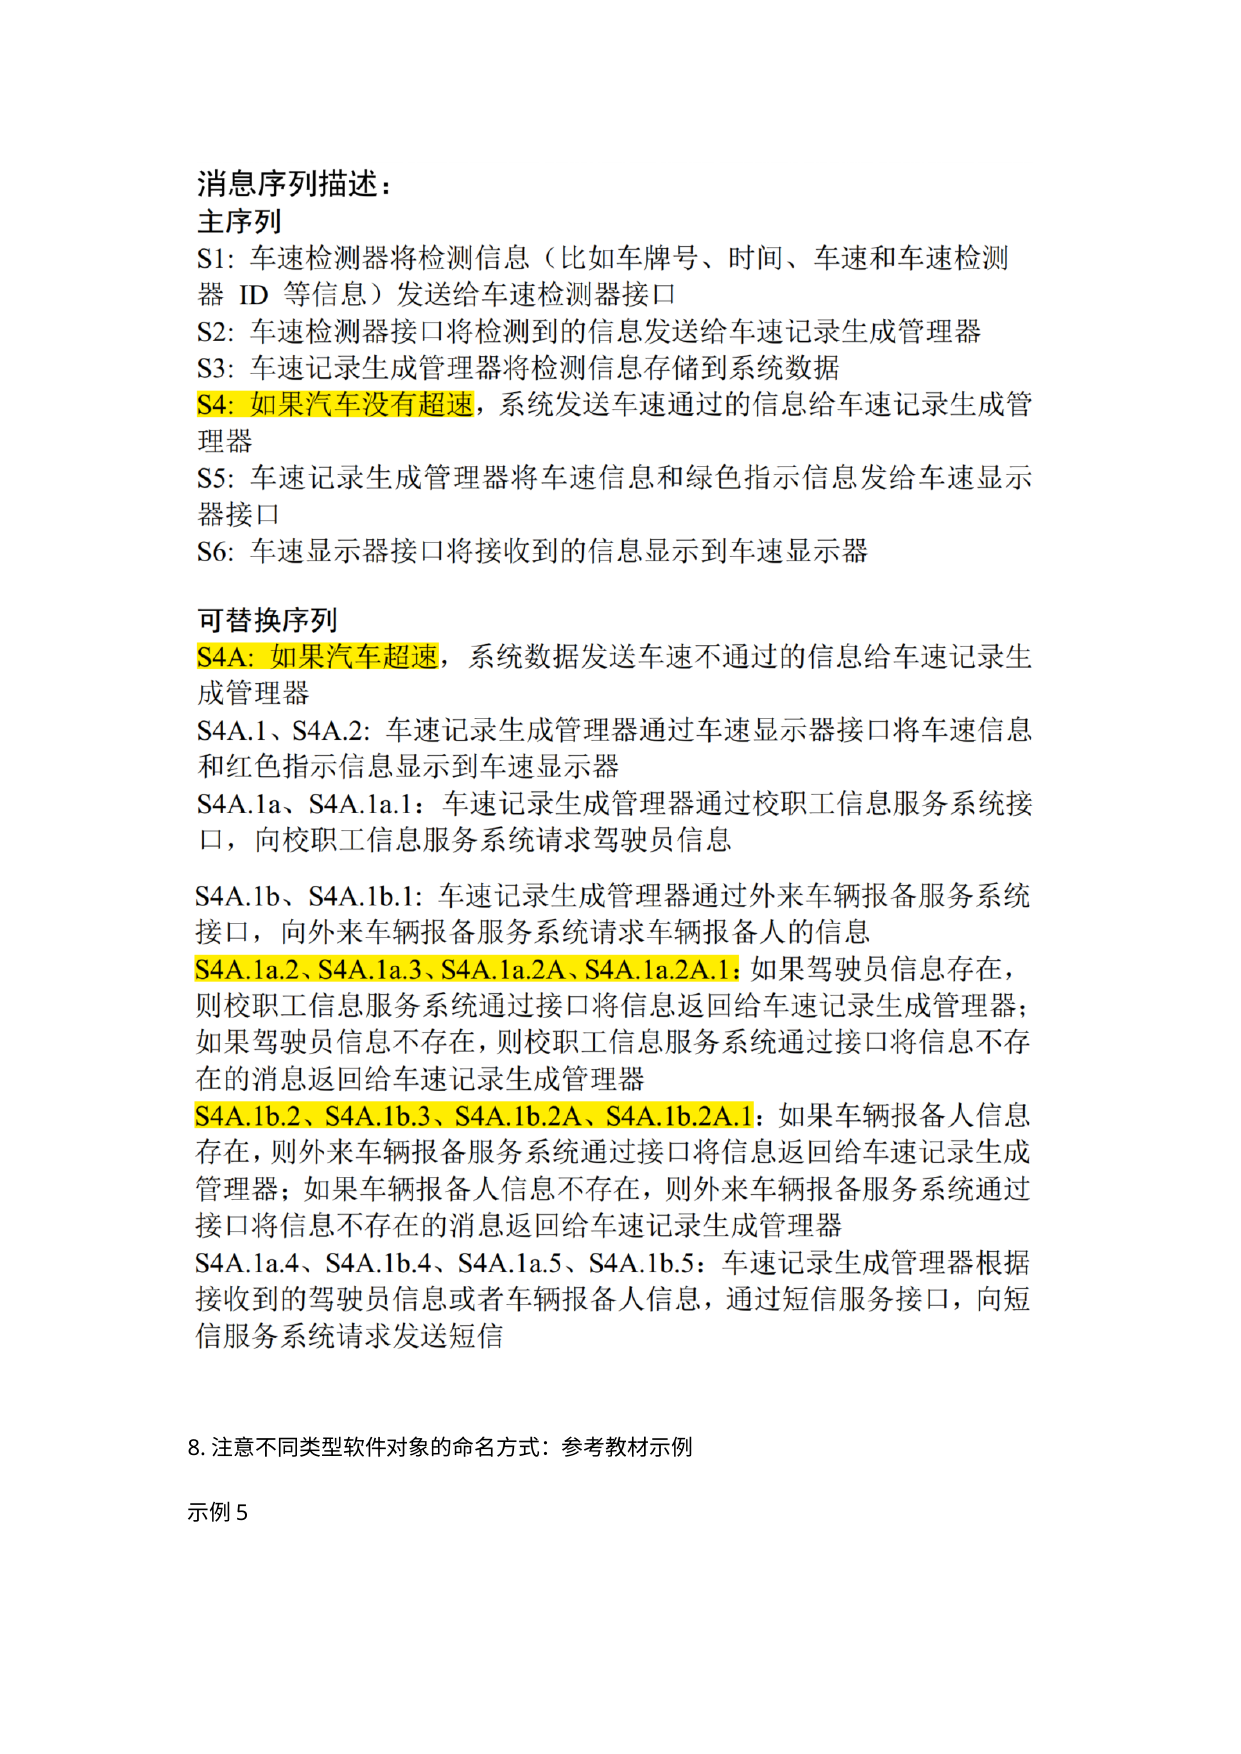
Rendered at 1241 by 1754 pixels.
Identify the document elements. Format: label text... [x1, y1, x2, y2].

text 示例5 [187, 1494, 1053, 1527]
picture [187, 162, 1045, 863]
text 8. 注意不同类型软件对象的命名方式：参考教材示例 [187, 1429, 1053, 1462]
picture [187, 877, 1037, 1359]
